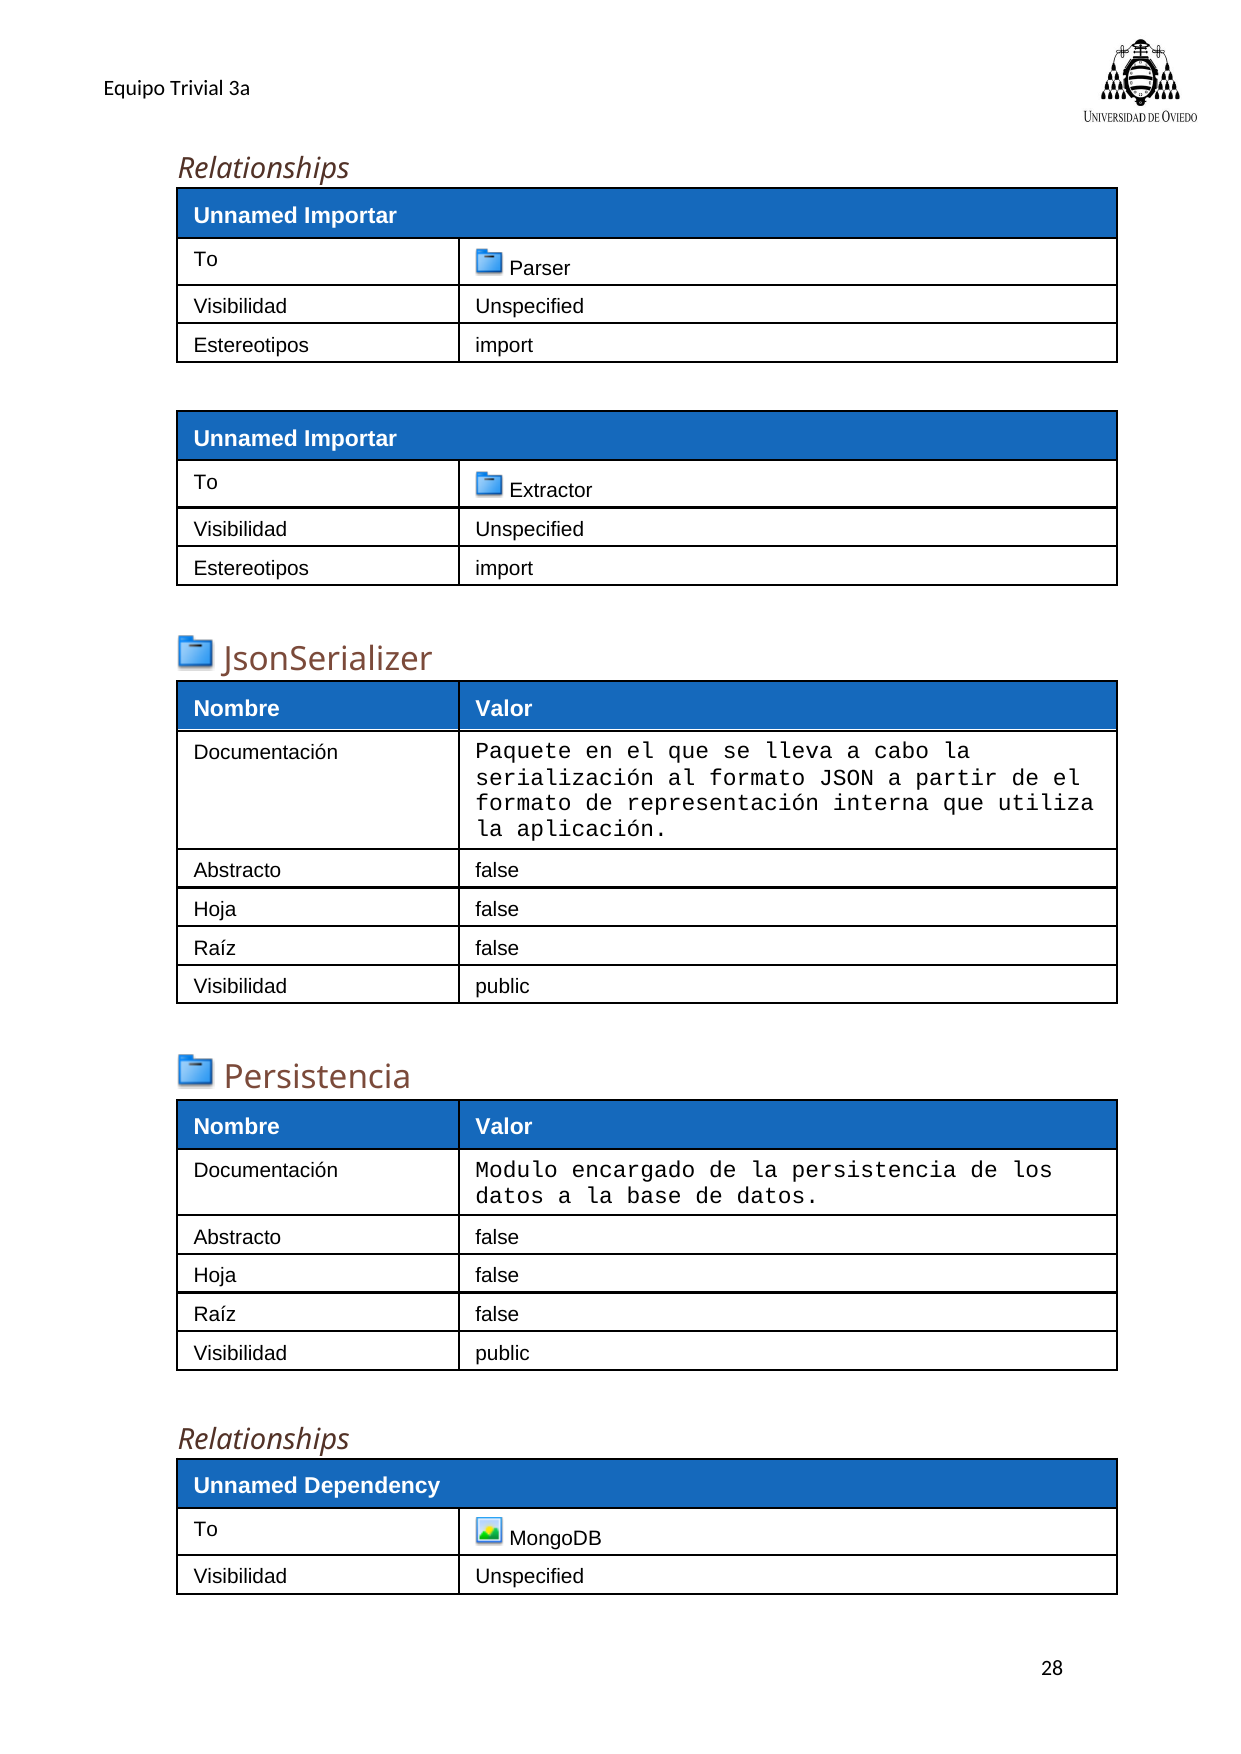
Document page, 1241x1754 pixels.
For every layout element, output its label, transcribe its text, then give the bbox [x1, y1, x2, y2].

table_header Nombre [178, 1101, 458, 1148]
table_cell Visibilidad [178, 286, 458, 322]
table_cell Abstracto [178, 850, 458, 886]
table_cell Visibilidad [178, 1332, 458, 1368]
table_cell import [460, 547, 1116, 583]
table_cell Paquete en el que se lleva a cabo la serialización al formato JSON a partir de el formato de representación interna que utiliza la aplicación. [460, 732, 1116, 848]
table_header Unnamed Importar [178, 189, 1116, 237]
table_cell false [460, 1294, 1116, 1330]
subtitle Relationships [177, 148, 1063, 187]
table_cell Hoja [178, 1255, 458, 1291]
table_header Valor [460, 1101, 1116, 1148]
table_cell To [178, 1509, 458, 1554]
table_cell false [460, 889, 1116, 925]
table_cell Unspecified [460, 509, 1116, 545]
table_cell false [460, 927, 1116, 963]
table_cell Raíz [178, 927, 458, 963]
table_cell Visibilidad [178, 509, 458, 545]
picture [1077, 35, 1198, 123]
table_cell Visibilidad [178, 966, 458, 1002]
table_cell public [460, 1332, 1116, 1368]
table_cell MongoDB [460, 1509, 1116, 1554]
table_cell Parser [460, 239, 1116, 284]
subtitle JsonSerializer [177, 633, 1063, 680]
table_cell Hoja [178, 889, 458, 925]
table_cell false [460, 1216, 1116, 1253]
table_cell Modulo encargado de la persistencia de los datos a la base de datos. [460, 1150, 1116, 1214]
table_header Valor [460, 682, 1116, 729]
table_cell import [460, 324, 1116, 361]
picture [177, 1051, 215, 1089]
table_cell To [178, 239, 458, 284]
table_cell Visibilidad [178, 1556, 458, 1592]
table_cell Unspecified [460, 1556, 1116, 1592]
table_cell Documentación [178, 1150, 458, 1214]
table_cell public [460, 966, 1116, 1002]
table_cell Abstracto [178, 1216, 458, 1253]
table_header Unnamed Dependency [178, 1460, 1116, 1507]
picture [177, 632, 215, 671]
picture [475, 469, 504, 498]
table_cell To [178, 461, 458, 506]
picture [475, 1517, 504, 1546]
table_cell false [460, 850, 1116, 886]
subtitle Relationships [177, 1418, 1063, 1458]
table_cell Unspecified [460, 286, 1116, 322]
table_cell Extractor [460, 461, 1116, 506]
table_cell Raíz [178, 1294, 458, 1330]
table_header Nombre [178, 682, 458, 729]
table_header Unnamed Importar [178, 412, 1116, 459]
table_cell Documentación [178, 732, 458, 848]
table_cell Estereotipos [178, 547, 458, 583]
picture [475, 247, 504, 276]
subtitle Persistencia [177, 1051, 1063, 1099]
table_cell false [460, 1255, 1116, 1291]
table_cell Estereotipos [178, 324, 458, 361]
